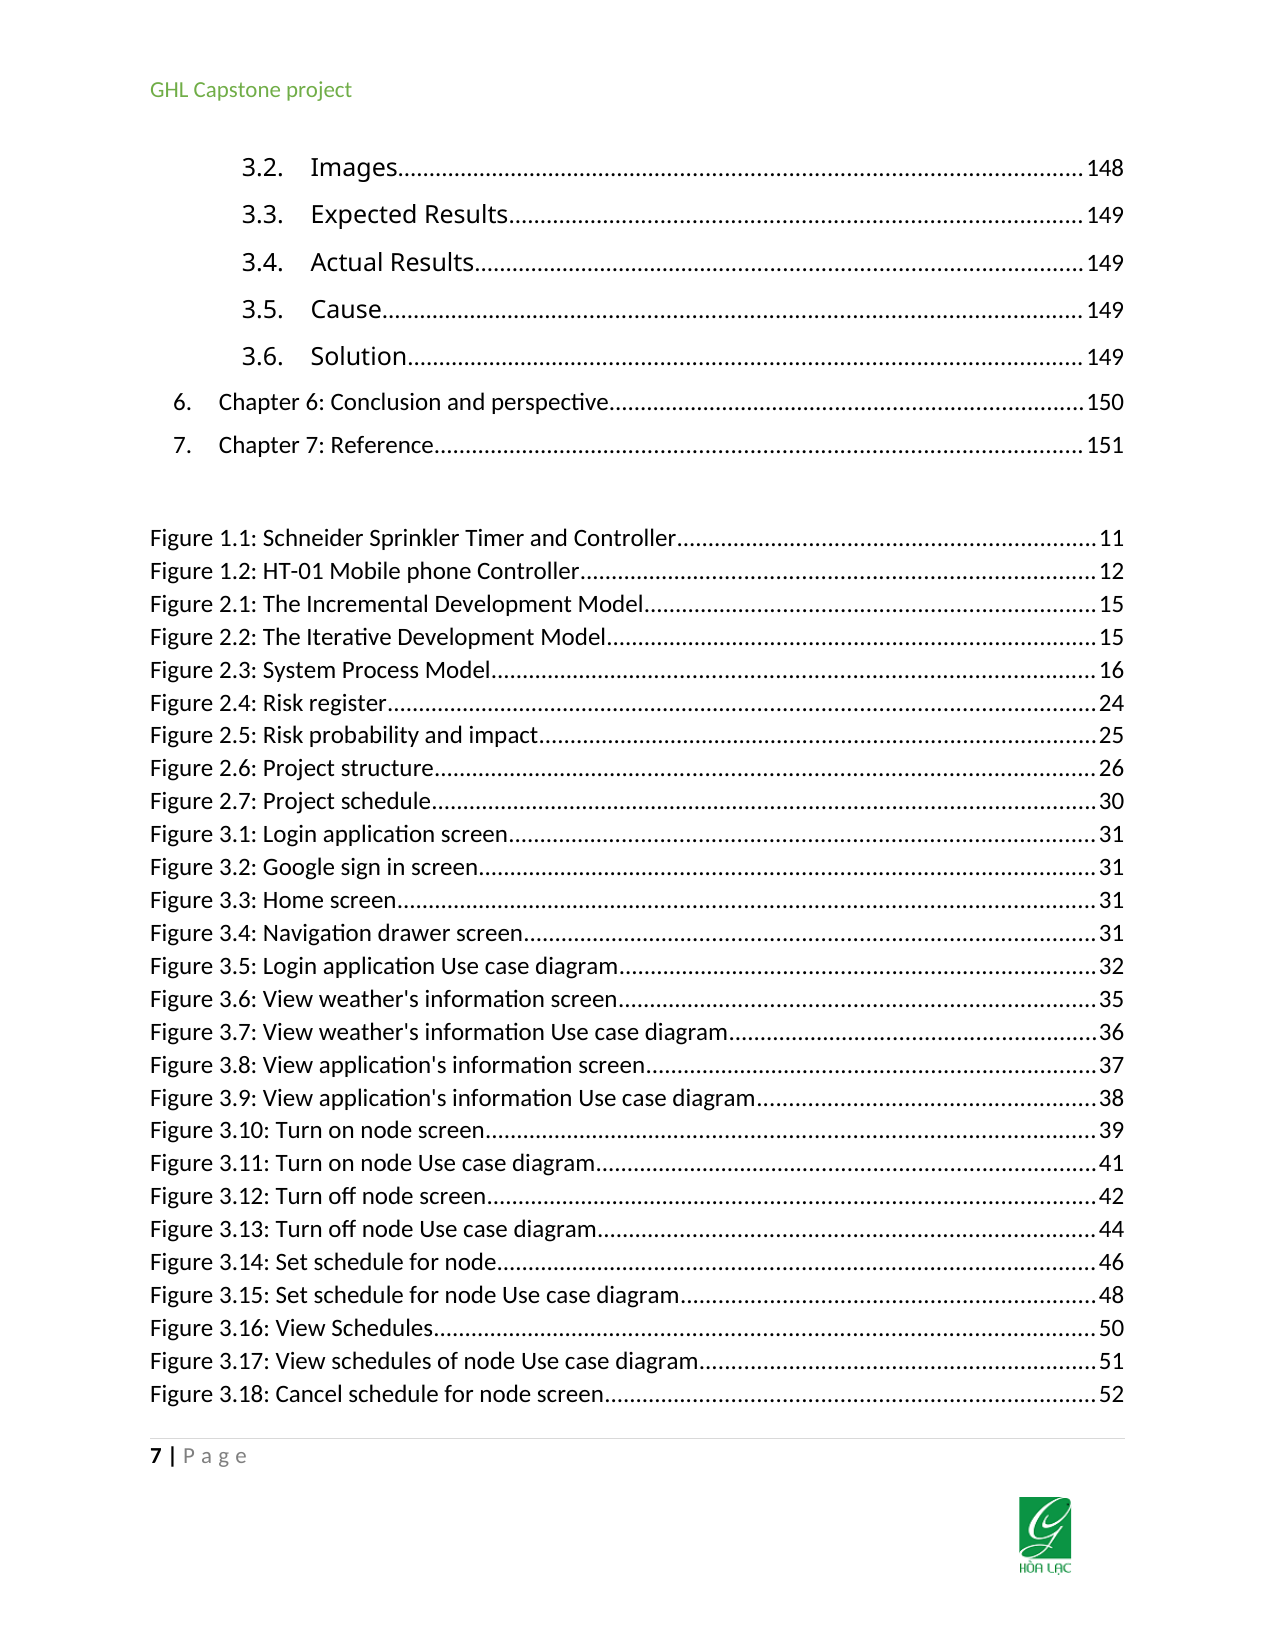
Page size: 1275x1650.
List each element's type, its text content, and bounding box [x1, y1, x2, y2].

text Figure 3.13: Turn off node Use case diagram 44 [150, 1213, 1125, 1244]
text Figure 3.14: Set schedule for node 46 [150, 1246, 1125, 1277]
text 7. Chapter 7: Reference 151 [173, 429, 1125, 460]
text Figure 3.16: View Schedules 50 [150, 1312, 1125, 1343]
text Figure 3.12: Turn off node screen 42 [150, 1181, 1125, 1211]
text Figure 3.5: Login application Use case diagram 32 [150, 950, 1125, 981]
text Figure 3.10: Turn on node screen 39 [150, 1115, 1125, 1145]
text Figure 3.2: Google sign in screen 31 [150, 851, 1125, 882]
text Figure 3.18: Cancel schedule for node screen 52 [150, 1378, 1125, 1408]
text 3.3. Expected Results 149 [242, 197, 1125, 231]
text Figure 3.17: View schedules of node Use case diagram 51 [150, 1345, 1125, 1376]
text Figure 2.2: The Iterative Development Model 15 [150, 621, 1125, 651]
text Figure 3.4: Navigation drawer screen 31 [150, 917, 1125, 948]
text Figure 3.1: Login application screen 31 [150, 818, 1125, 849]
text Figure 3.15: Set schedule for node Use case diagram 48 [150, 1279, 1125, 1310]
text Figure 1.2: HT-01 Mobile phone Controller 12 [150, 555, 1125, 586]
text 3.2. Images 148 [242, 150, 1125, 184]
text Figure 3.6: View weather's information screen 35 [150, 983, 1125, 1013]
text Figure 3.3: Home screen 31 [150, 884, 1125, 915]
text Figure 3.7: View weather's information Use case diagram 36 [150, 1016, 1125, 1046]
text Figure 2.3: System Process Model 16 [150, 654, 1125, 684]
text Figure 2.4: Risk register 24 [150, 687, 1125, 717]
text Figure 3.11: Turn on node Use case diagram 41 [150, 1148, 1125, 1178]
text Figure 2.1: The Incremental Development Model 15 [150, 588, 1125, 618]
text Figure 2.6: Project structure 26 [150, 753, 1125, 783]
text Figure 2.7: Project schedule 30 [150, 786, 1125, 816]
picture [1019, 1497, 1072, 1575]
text Figure 2.5: Risk probability and impact 25 [150, 720, 1125, 750]
text 3.6. Solution 149 [242, 339, 1125, 373]
text Figure 3.8: View application's information screen 37 [150, 1049, 1125, 1079]
text 6. Chapter 6: Conclusion and perspective 150 [173, 386, 1125, 416]
text 3.4. Actual Results 149 [242, 244, 1125, 278]
text Figure 3.9: View application's information Use case diagram 38 [150, 1082, 1125, 1112]
text 3.5. Cause 149 [242, 292, 1125, 326]
text Figure 1.1: Schneider Sprinkler Timer and Controller 11 [150, 522, 1125, 553]
